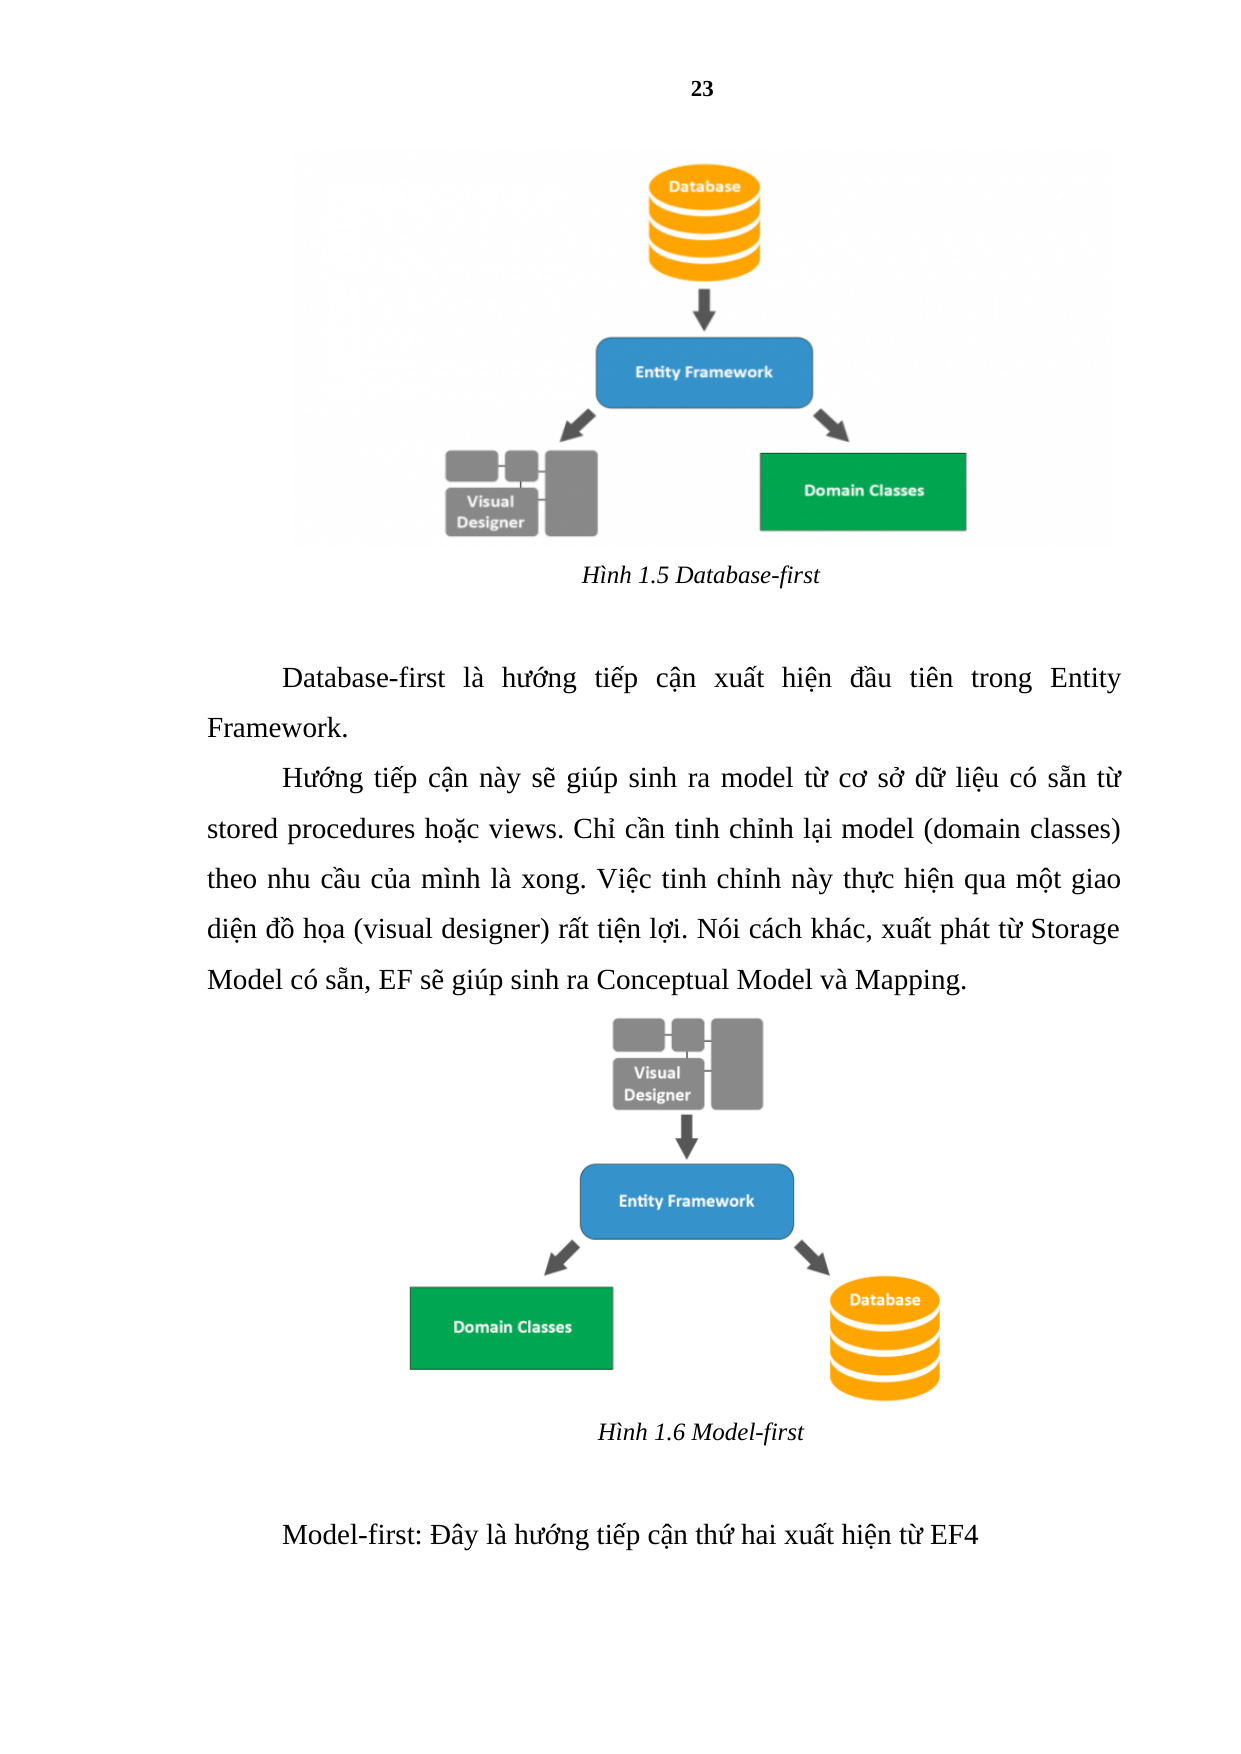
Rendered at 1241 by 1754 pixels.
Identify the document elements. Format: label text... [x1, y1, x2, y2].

text Hình 1.5 Database-first [207, 560, 1122, 589]
text Model-first: Đây là hướng tiếp cận thứ hai xuất hiện từ EF4 [207, 1517, 1122, 1551]
picture [281, 1012, 1092, 1404]
picture [291, 147, 1113, 547]
text Hướng tiếp cận này sẽ giúp sinh ra model từ cơ sở dữ liệu có sẵn từ stored procedures hoặc views. Chỉ cần tinh chỉnh lại model (domain classes) theo nhu cầu của mình là xong. Việc tinh chỉnh này thực hiện qua một giao diện đồ họa (visual designer) rất tiện lợi. Nói cách khác, xuất phát từ Storage Model có sẵn, EF sẽ giúp sinh ra Conceptual Model và Mapping. [207, 761, 1122, 995]
text Database-first là hướng tiếp cận xuất hiện đầu tiên trong Entity Framework. [207, 660, 1122, 744]
text Hình 1.6 Model-first [207, 1417, 1122, 1446]
